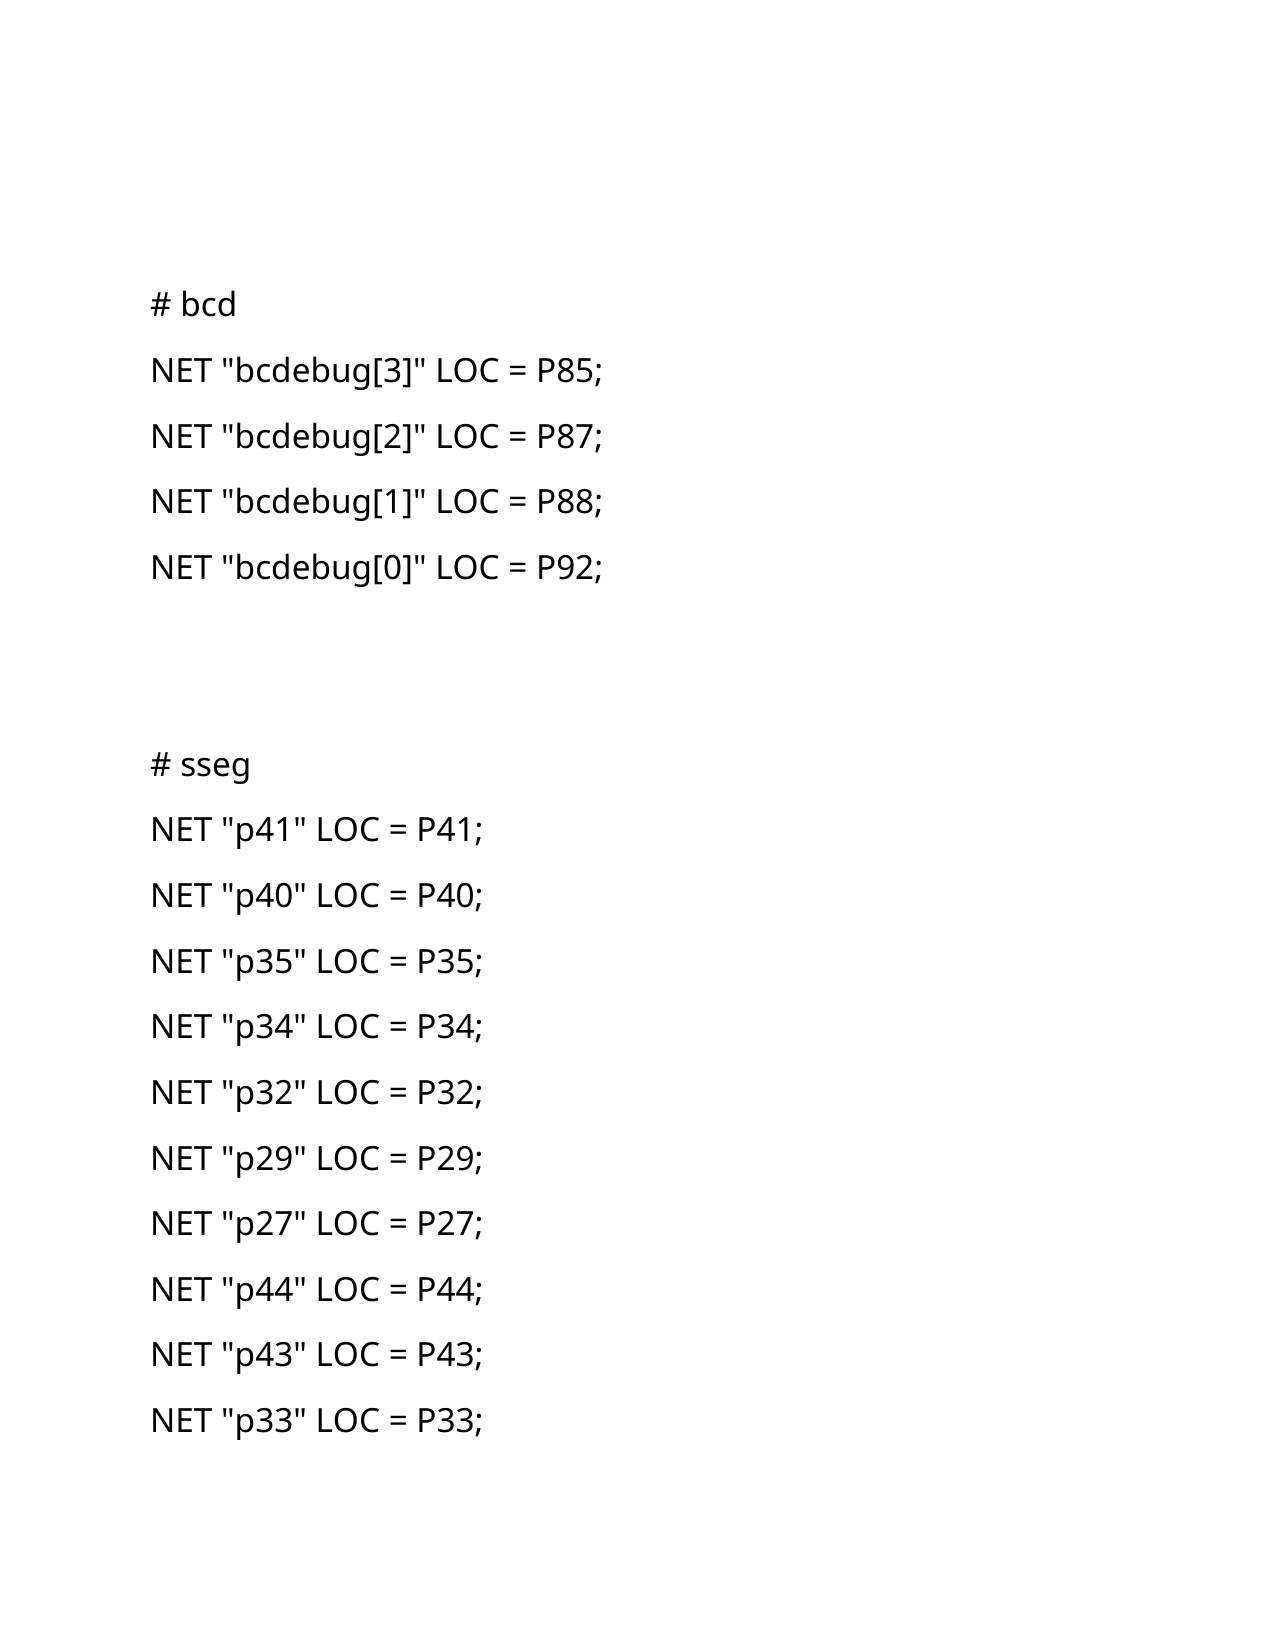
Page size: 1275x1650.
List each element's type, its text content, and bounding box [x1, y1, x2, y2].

text NET "p32" LOC = P32; [150, 1069, 1125, 1114]
text NET "p29" LOC = P29; [150, 1134, 1125, 1180]
text NET "bcdebug[1]" LOC = P88; [150, 478, 1125, 523]
text NET "bcdebug[2]" LOC = P87; [150, 412, 1125, 458]
text NET "p27" LOC = P27; [150, 1200, 1125, 1245]
text NET "p35" LOC = P35; [150, 937, 1125, 983]
text NET "p44" LOC = P44; [150, 1266, 1125, 1311]
text NET "p33" LOC = P33; [150, 1397, 1125, 1442]
text # bcd [150, 281, 1125, 327]
text NET "bcdebug[0]" LOC = P92; [150, 544, 1125, 589]
text NET "p34" LOC = P34; [150, 1003, 1125, 1048]
text NET "bcdebug[3]" LOC = P85; [150, 347, 1125, 392]
text NET "p40" LOC = P40; [150, 872, 1125, 917]
text NET "p41" LOC = P41; [150, 806, 1125, 852]
text NET "p43" LOC = P43; [150, 1331, 1125, 1377]
text # sseg [150, 741, 1125, 786]
